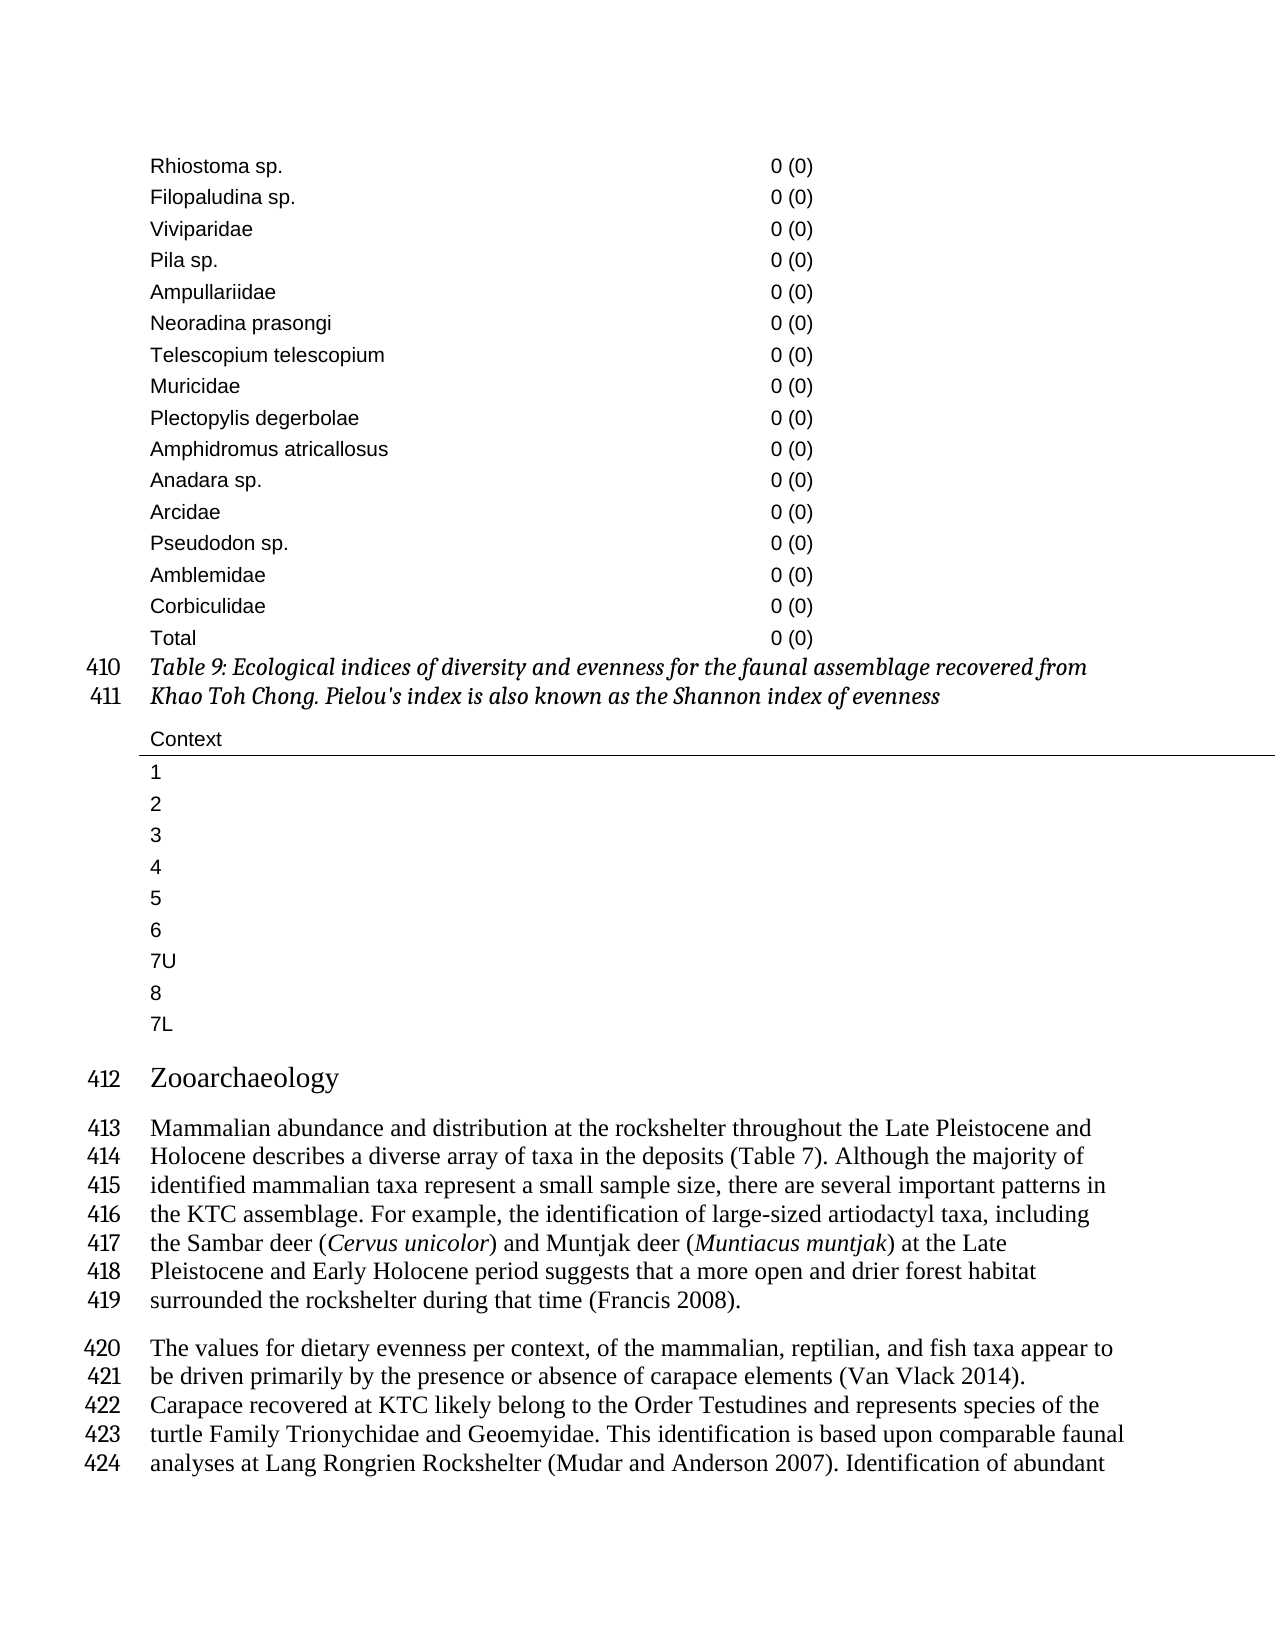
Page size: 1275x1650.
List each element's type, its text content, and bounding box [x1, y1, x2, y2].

table_cell 1 [139, 756, 1275, 788]
table_cell Viviparidae [139, 213, 759, 244]
text Mammalian abundance and distribution at the rockshelter throughout the Late Pleistocene and Holocene describes a diverse array of taxa in the deposits (Table 7). Although the majority of identified mammalian taxa represent a small sample size, there are several important patterns in the KTC assemblage. For example, the identification of large-sized artiodactyl taxa, including the Sambar deer (Cervus unicolor) and Muntjak deer (Muntiacus muntjak) at the Late Pleistocene and Early Holocene period suggests that a more open and drier forest habitat surrounded the rockshelter during that time (Francis 2008). [150, 1113, 1125, 1314]
table_cell 5 [139, 882, 1275, 914]
table_cell Neoradina prasongi [139, 307, 759, 339]
table_cell Corbiculidae [139, 590, 759, 622]
table_cell 0 (0) [759, 622, 1275, 653]
table_cell 0 (0) [759, 213, 1275, 244]
table_cell Amphidromus atricallosus [139, 433, 759, 464]
table_cell 0 (0) [759, 590, 1275, 622]
text Table 9: Ecological indices of diversity and evenness for the faunal assemblage recovered from Khao Toh Chong. Pielou's index is also known as the Shannon index of evenness [150, 653, 1125, 711]
table_cell 0 (0) [759, 150, 1275, 181]
table_cell 0 (0) [759, 339, 1275, 370]
table_cell 4 [139, 851, 1275, 882]
table_cell Plectopylis degerbolae [139, 402, 759, 433]
table_cell 0 (0) [759, 370, 1275, 402]
table_cell 0 (0) [759, 433, 1275, 464]
table_cell 7U [139, 945, 1275, 977]
table_cell Pila sp. [139, 244, 759, 276]
table_cell Filopaludina sp. [139, 181, 759, 213]
table_cell 0 (0) [759, 528, 1275, 559]
table_cell 0 (0) [759, 244, 1275, 276]
table_cell Amblemidae [139, 559, 759, 590]
table_cell 0 (0) [759, 276, 1275, 307]
table_cell 3 [139, 819, 1275, 851]
table_cell Ampullariidae [139, 276, 759, 307]
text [150, 1333, 1125, 1476]
table_header Context [139, 723, 1275, 755]
table_cell 7L [139, 1008, 1275, 1039]
table_cell 0 (0) [759, 559, 1275, 590]
table_cell Muricidae [139, 370, 759, 402]
table_cell 0 (0) [759, 181, 1275, 213]
table_cell Telescopium telescopium [139, 339, 759, 370]
table_cell 6 [139, 914, 1275, 945]
table_cell 0 (0) [759, 307, 1275, 339]
subtitle Zooarchaeology [150, 1060, 1125, 1094]
table_cell 2 [139, 788, 1275, 819]
table_cell 8 [139, 977, 1275, 1008]
table_cell 0 (0) [759, 465, 1275, 496]
table_cell 0 (0) [759, 402, 1275, 433]
table_cell 0 (0) [759, 496, 1275, 527]
table_cell Anadara sp. [139, 465, 759, 496]
table_cell Total [139, 622, 759, 653]
table_cell Arcidae [139, 496, 759, 527]
table_cell Rhiostoma sp. [139, 150, 759, 181]
table_cell Pseudodon sp. [139, 528, 759, 559]
